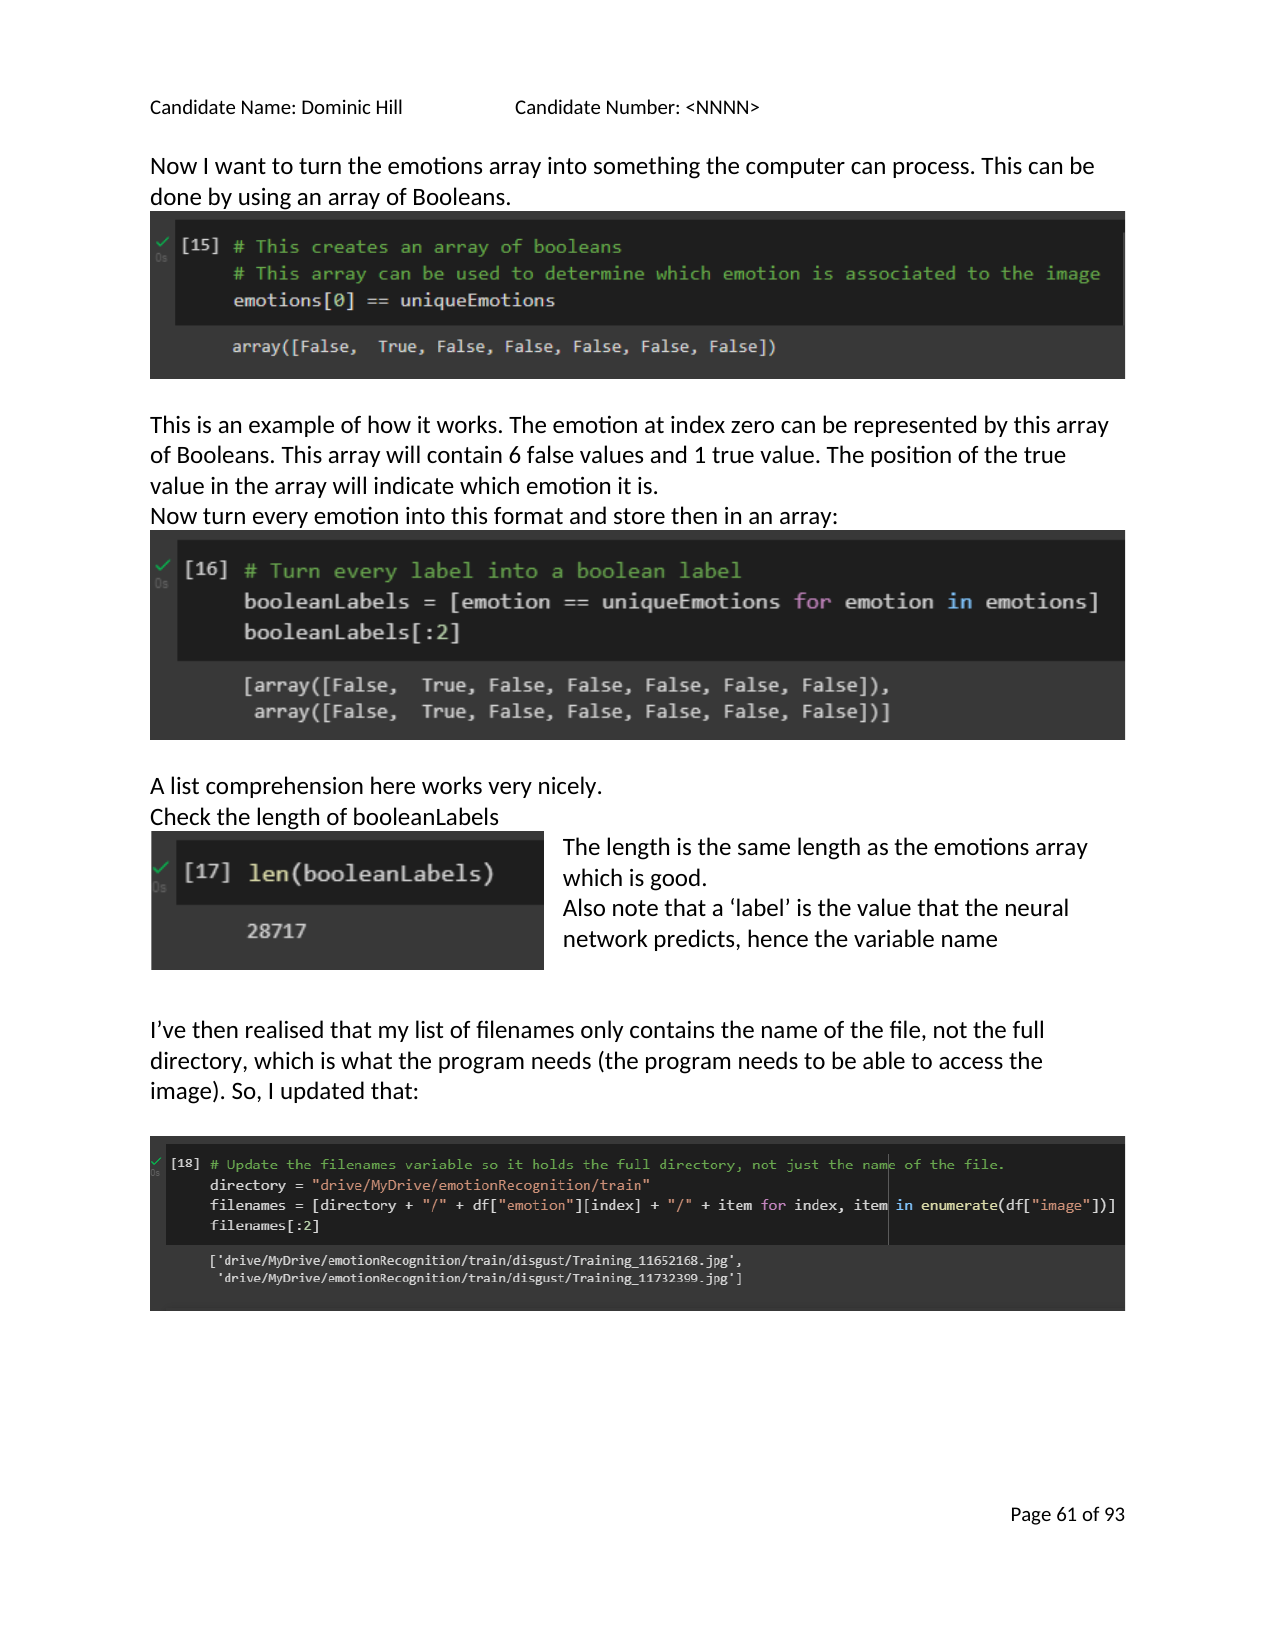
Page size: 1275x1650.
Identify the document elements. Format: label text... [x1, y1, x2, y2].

picture [150, 211, 1125, 379]
text A list comprehension here works very nicely. [150, 770, 1125, 801]
text Also note that a ‘label’ is the value that the neural network predicts, hence the variable name [544, 892, 1125, 953]
text Check the length of booleanLabels [150, 801, 1125, 831]
text Now I want to turn the emotions array into something the computer can process. This can be done by using an array of Booleans. [150, 151, 1125, 211]
picture [150, 1136, 1125, 1311]
text This is an example of how it works. The emotion at index zero can be represented by this array of Booleans. This array will contain 6 false values and 1 true value. The position of the true value in the array will indicate which emotion it is. [150, 409, 1125, 500]
text Now turn every emotion into this format and store then in an array: [150, 500, 1125, 530]
text I’ve then realised that my list of filenames only contains the name of the file, not the full directory, which is what the program needs (the program needs to be able to access the image). So, I updated that: [150, 1014, 1125, 1106]
picture [150, 831, 544, 970]
picture [150, 530, 1125, 740]
text The length is the same length as the emotions array which is good. [544, 831, 1125, 892]
